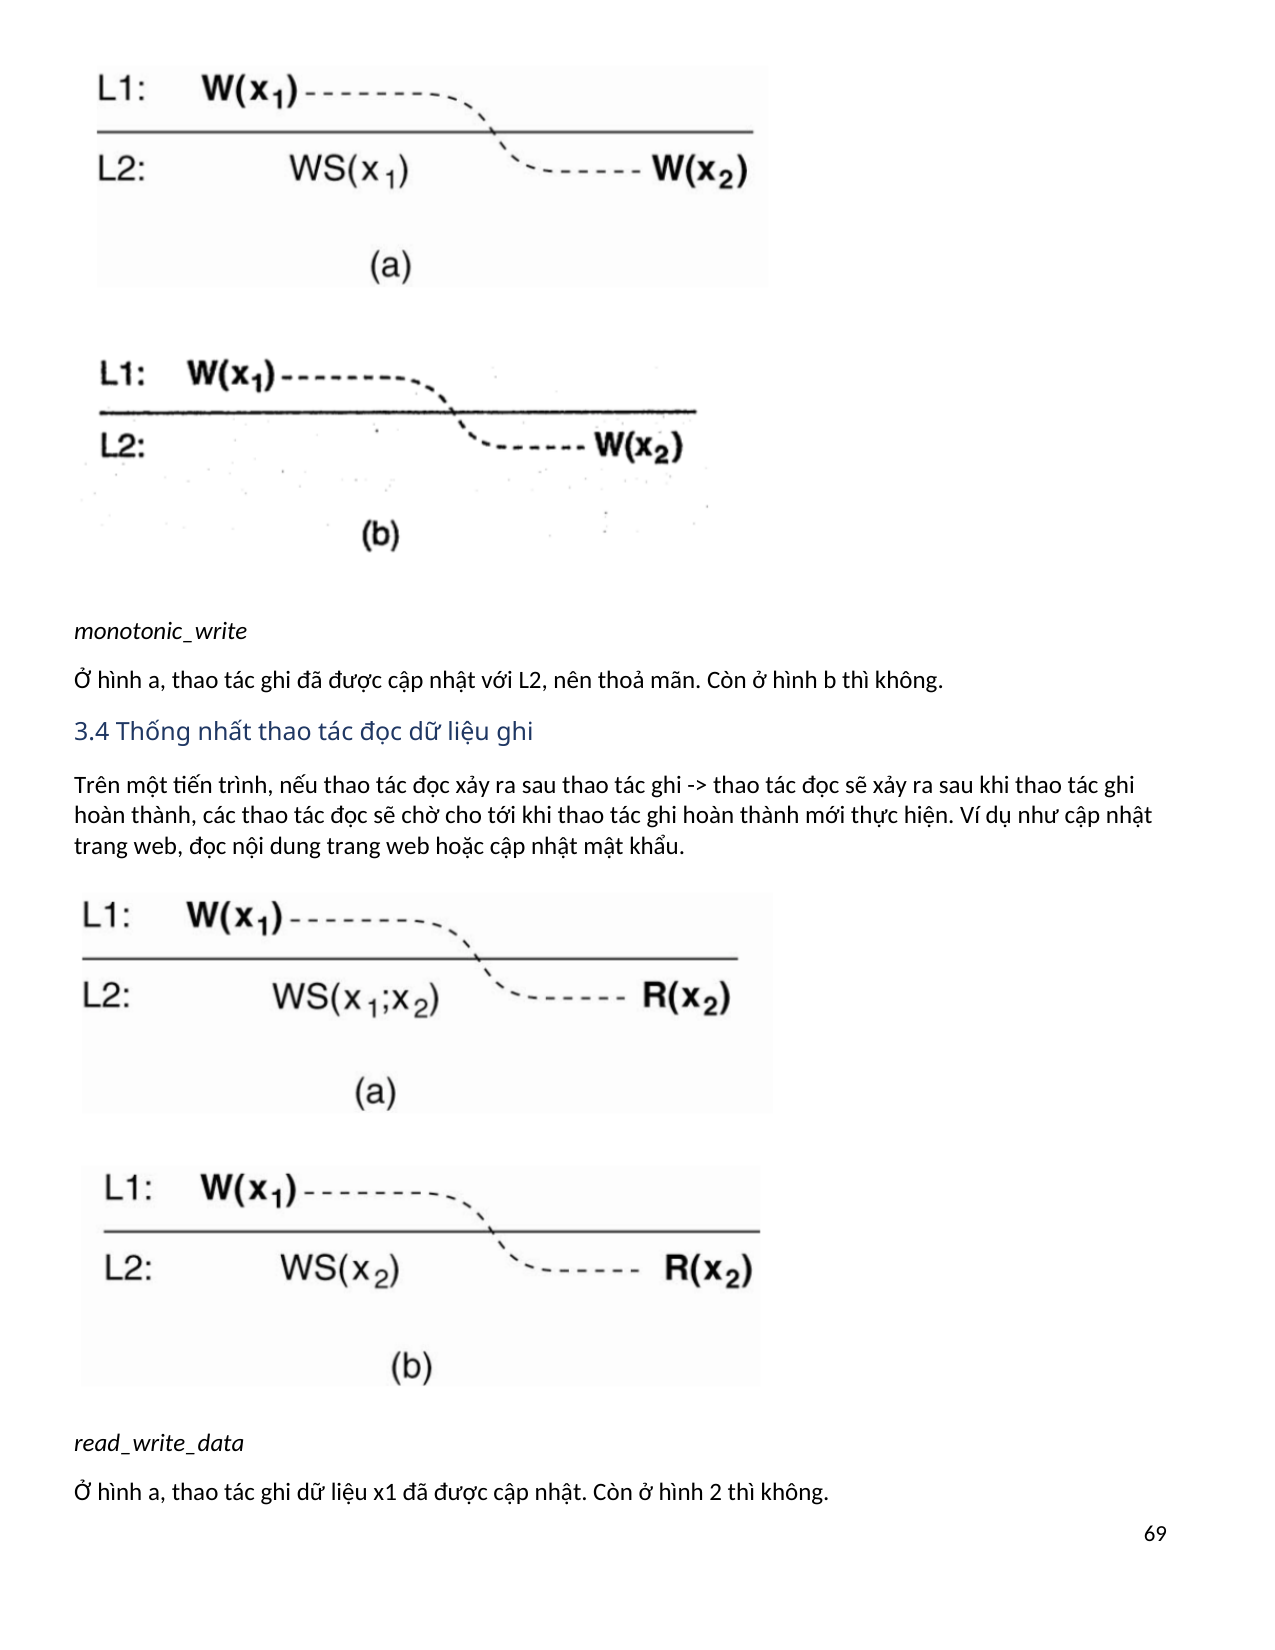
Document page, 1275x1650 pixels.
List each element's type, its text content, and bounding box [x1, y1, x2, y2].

text monotonic_write [74, 615, 1167, 646]
subtitle 3.4 Thống nhất thao tác đọc dữ liệu ghi [74, 713, 1167, 748]
picture [73, 879, 775, 1406]
picture [73, 59, 769, 595]
text Ở hình a, thao tác ghi dữ liệu x1 đã được cập nhật. Còn ở hình 2 thì không. [74, 1476, 1167, 1507]
text read_write_data [74, 1427, 1167, 1457]
text Trên một tiến trình, nếu thao tác đọc xảy ra sau thao tác ghi -> thao tác đọc sẽ xảy ra sau khi thao tác ghi hoàn thành, các thao tác đọc sẽ chờ cho tới khi thao tác ghi hoàn thành mới thực hiện. Ví dụ như cập nhật trang web, đọc nội dung trang web hoặc cập nhật mật khẩu. [74, 769, 1167, 861]
text Ở hình a, thao tác ghi đã được cập nhật với L2, nên thoả mãn. Còn ở hình b thì không. [74, 664, 1167, 695]
